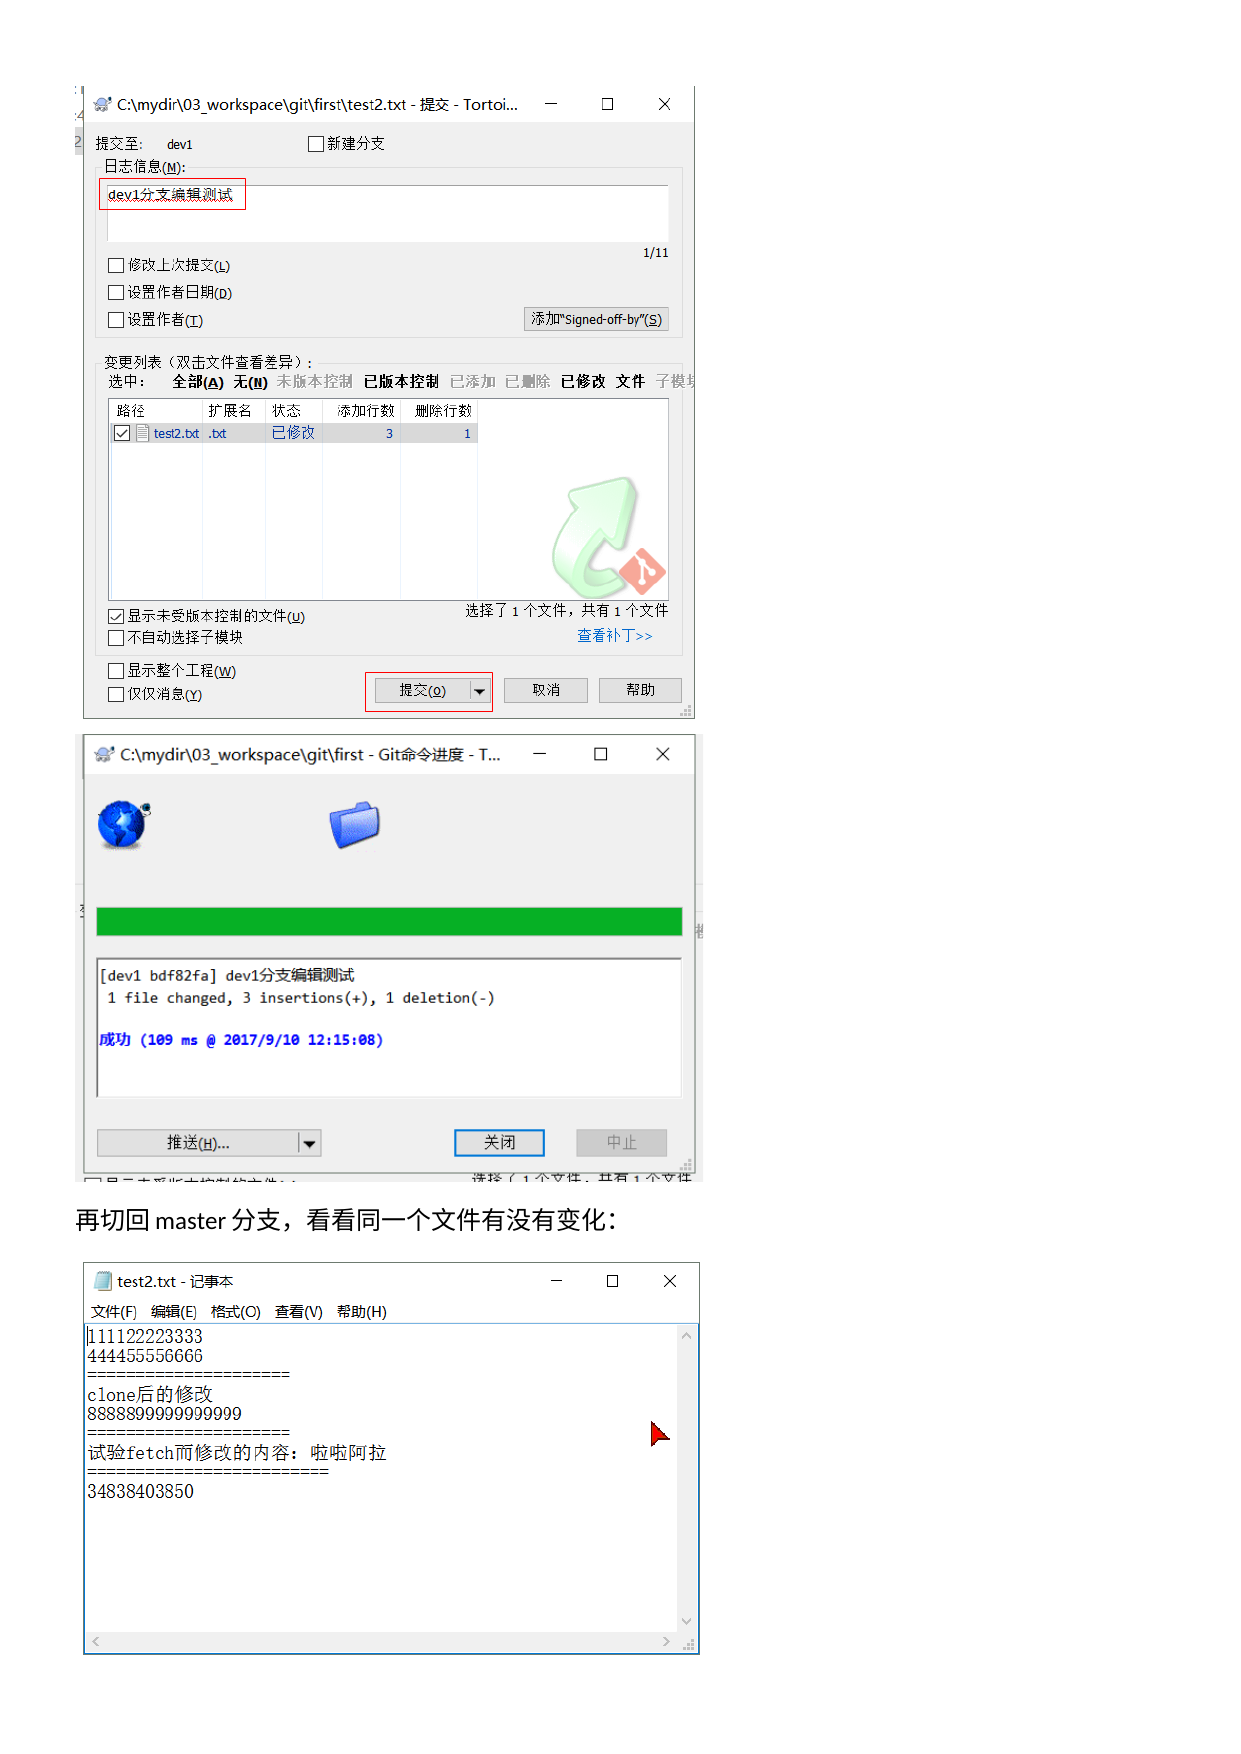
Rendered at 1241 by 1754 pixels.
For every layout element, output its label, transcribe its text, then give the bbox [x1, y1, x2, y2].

picture [75, 86, 702, 726]
picture [75, 734, 704, 1182]
picture [75, 1262, 707, 1662]
text 再切回master分支，看看同一个文件有没有变化： [75, 1186, 1165, 1251]
